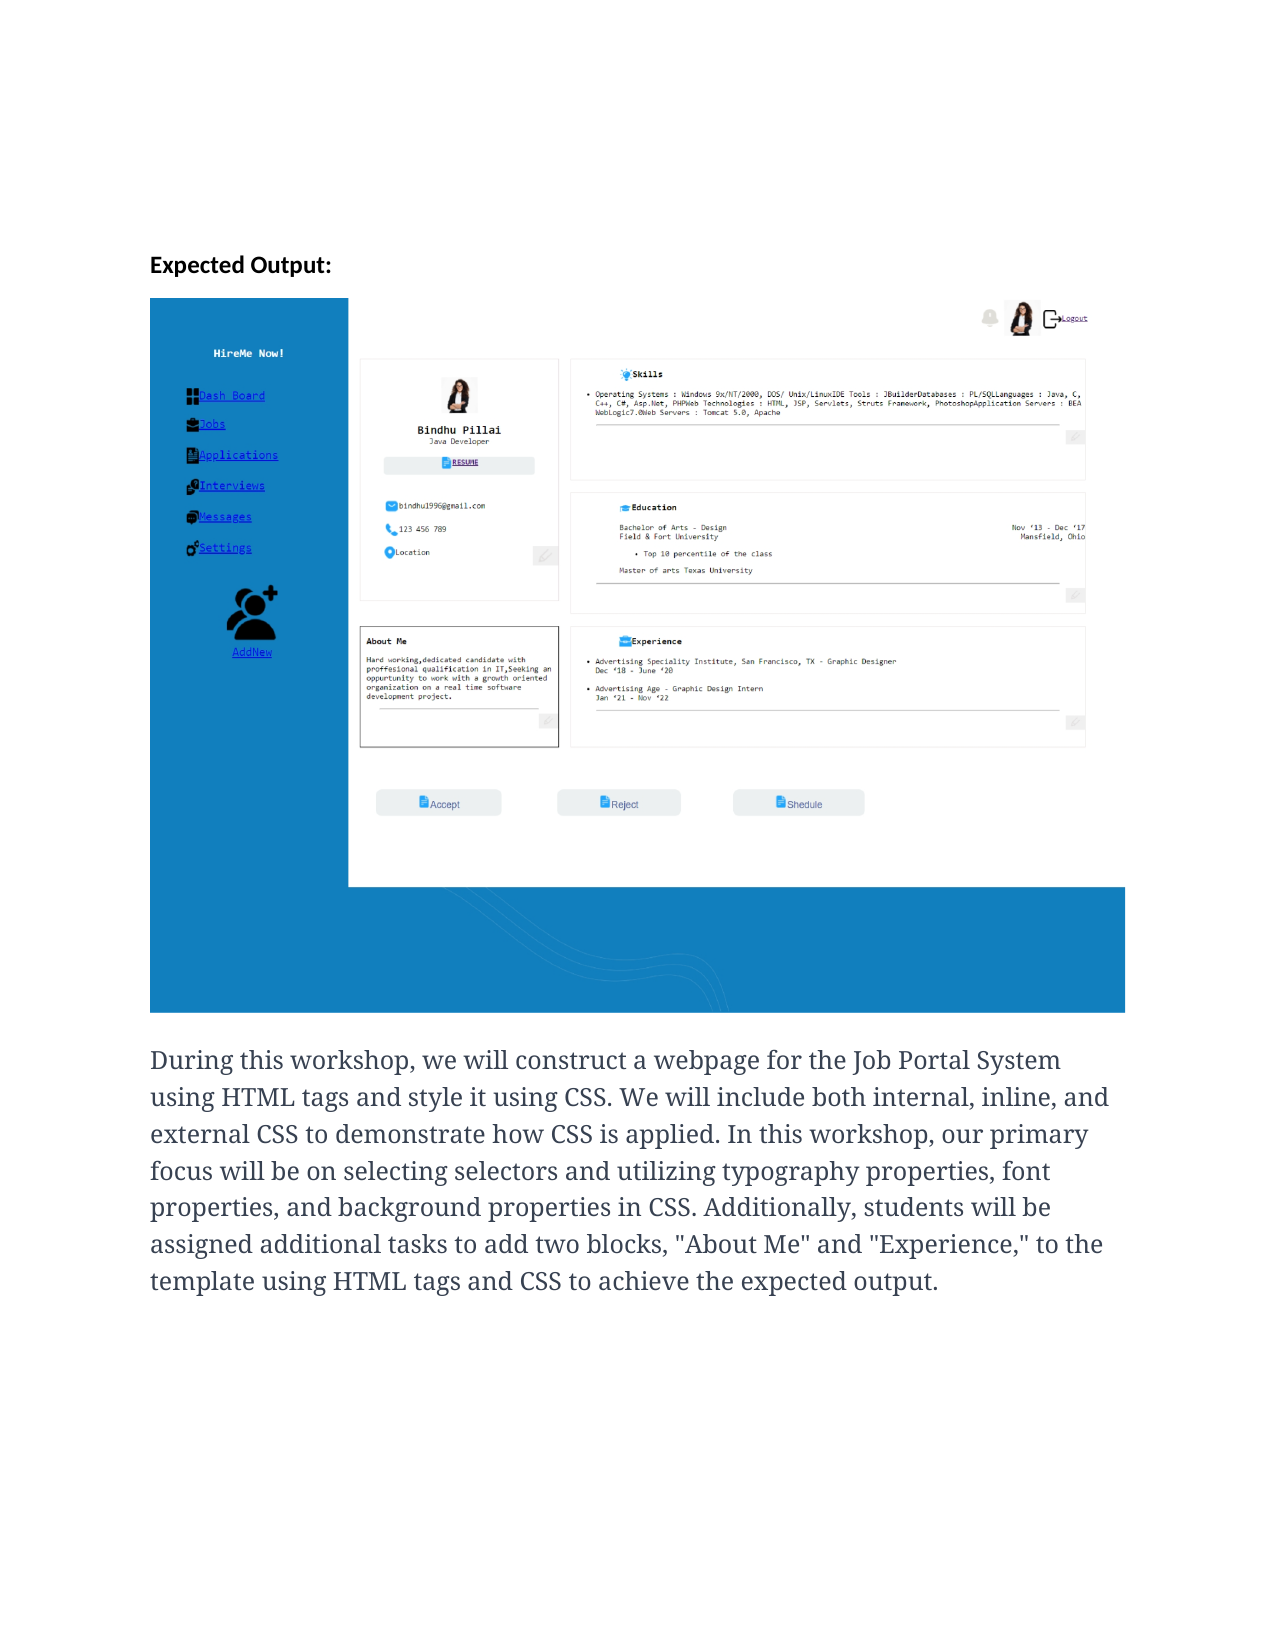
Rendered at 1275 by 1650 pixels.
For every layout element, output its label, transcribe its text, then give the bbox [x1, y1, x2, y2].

text During this workshop, we will construct a webpage for the Job Portal System using HTML tags and style it using CSS. We will include both internal, inline, and external CSS to demonstrate how CSS is applied. In this workshop, our primary focus will be on selecting selectors and utilizing typography properties, font properties, and background properties in CSS. Additionally, students will be assigned additional tasks to add two blocks, "About Me" and "Experience," to the template using HTML tags and CSS to achieve the expected output. [150, 1043, 1125, 1298]
text Expected Output: [150, 249, 1125, 280]
picture [150, 298, 1125, 1013]
